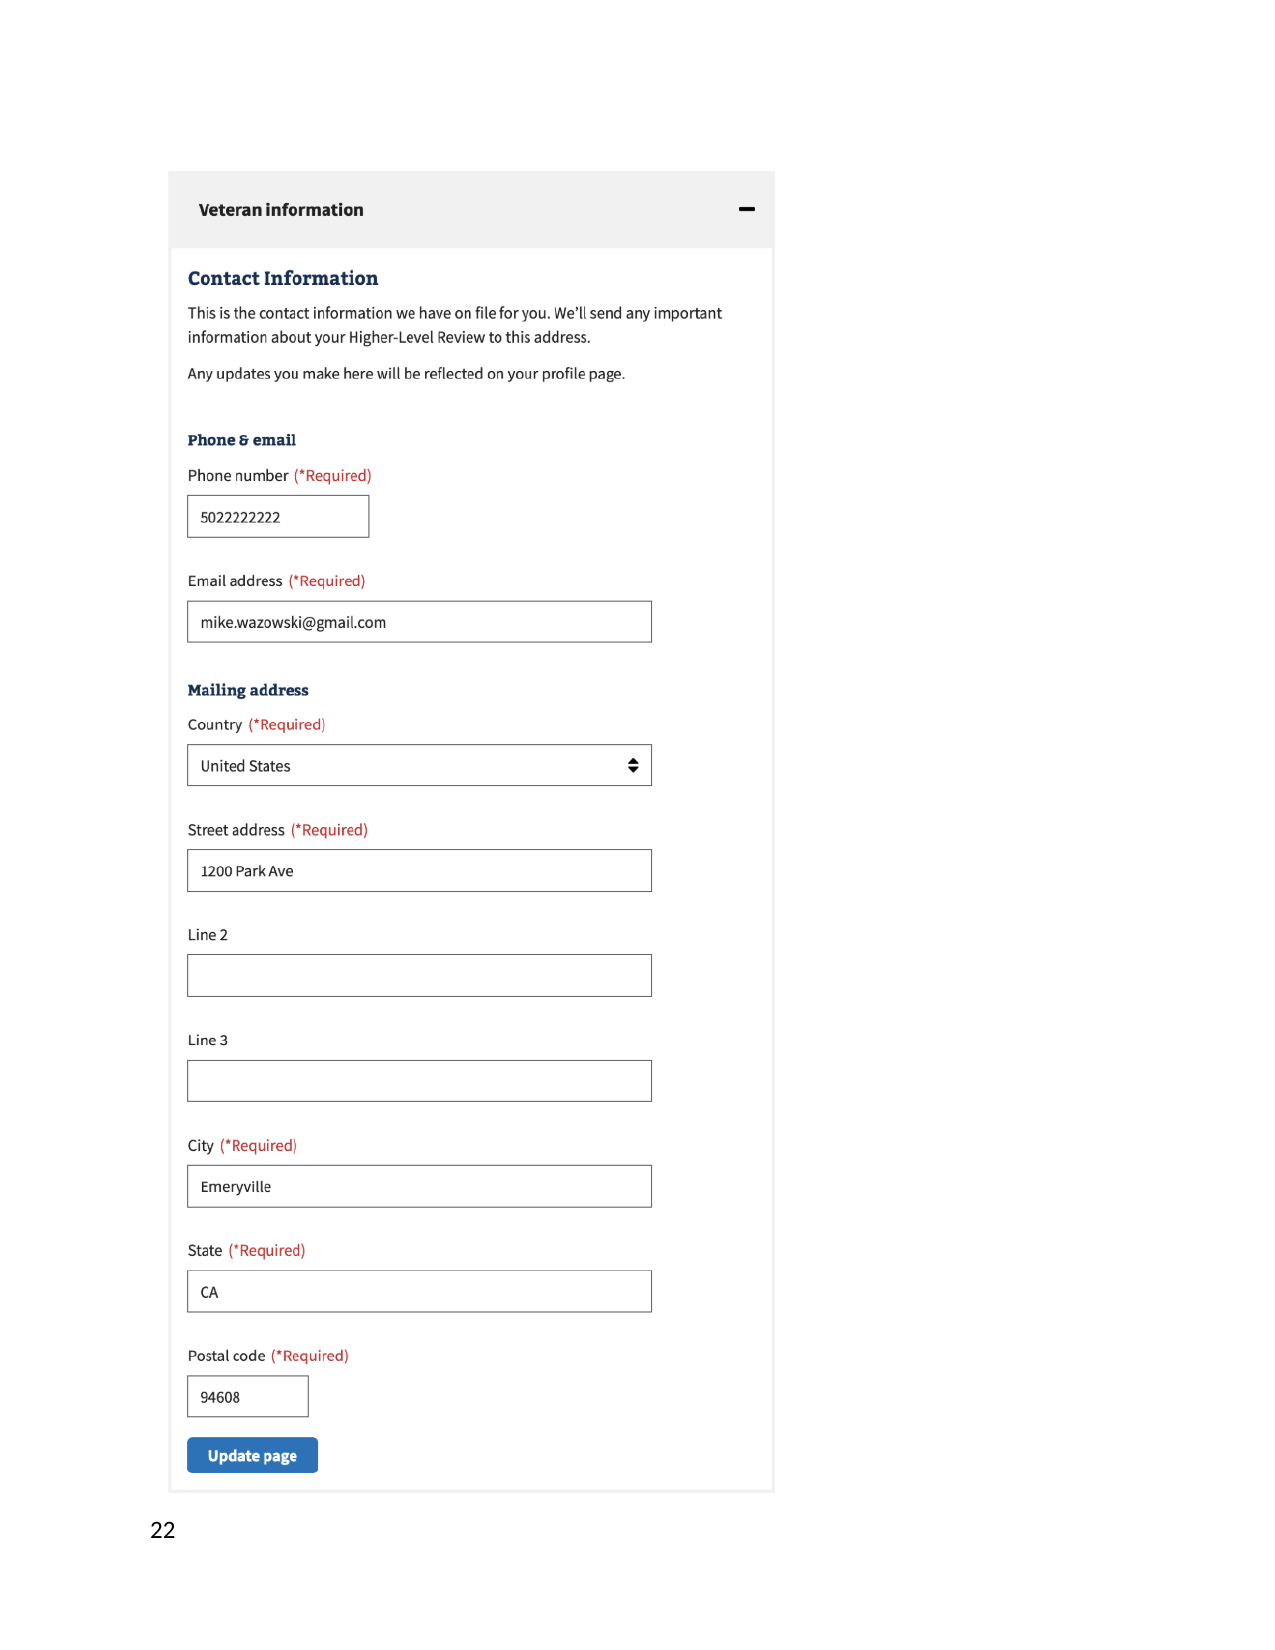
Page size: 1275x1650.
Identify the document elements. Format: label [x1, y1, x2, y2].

picture [150, 150, 788, 1500]
